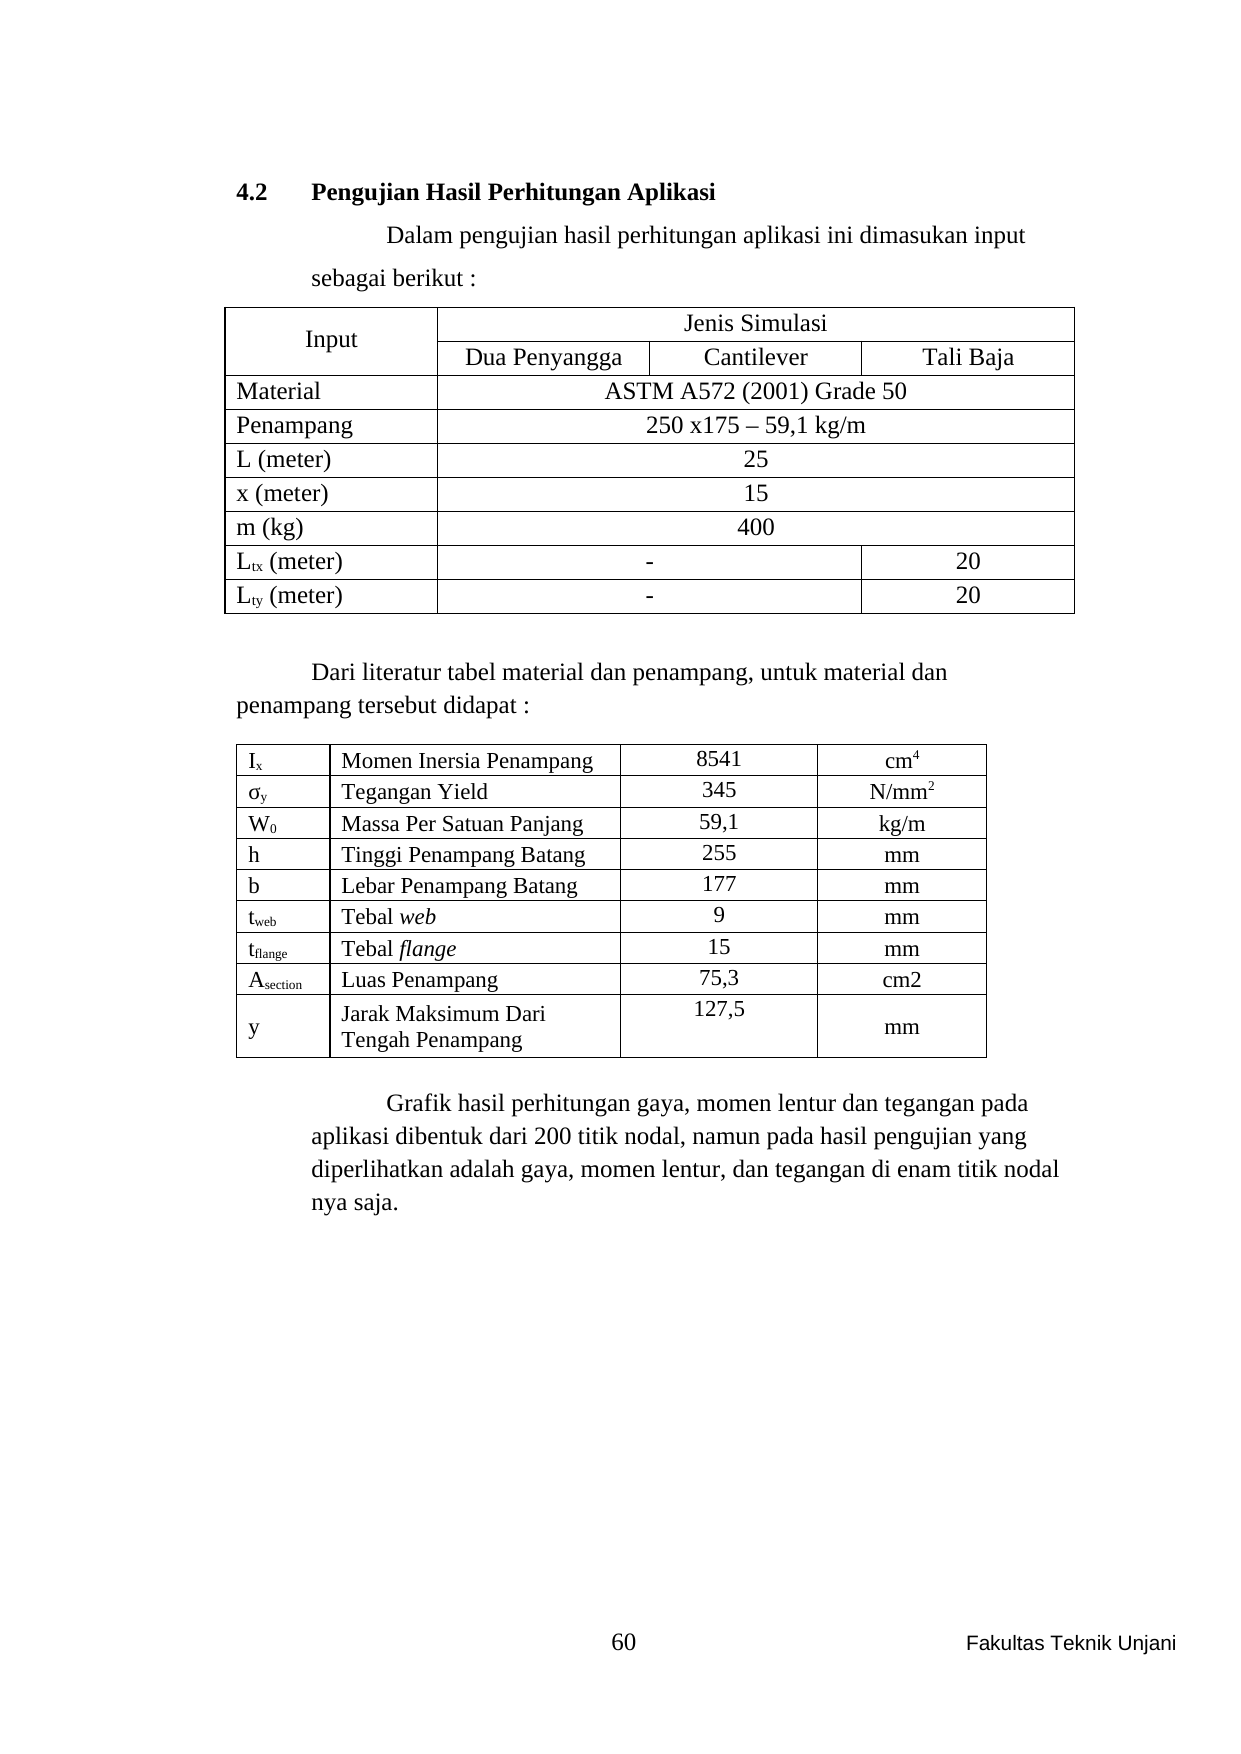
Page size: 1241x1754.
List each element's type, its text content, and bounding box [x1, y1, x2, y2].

table_cell Jarak Maksimum Dari Tengah Penampang [331, 995, 620, 1057]
table_header 8541 [621, 745, 817, 775]
table_cell kg/m [818, 808, 986, 838]
table_cell h [237, 839, 329, 869]
table_cell 75,3 [621, 964, 817, 994]
table_cell Penampang [226, 410, 437, 443]
table_header Jenis Simulasi [438, 308, 1074, 341]
table_cell 25 [438, 444, 1074, 477]
table_cell 250 x175 – 59,1 kg/m [438, 410, 1074, 443]
table_cell y [237, 995, 329, 1057]
table_cell Lebar Penampang Batang [331, 870, 620, 900]
table_cell m (kg) [226, 512, 437, 545]
table_cell 15 [438, 478, 1074, 511]
table_cell mm [818, 870, 986, 900]
table_cell Tebal flange [331, 933, 620, 963]
table_cell 255 [621, 839, 817, 869]
table_cell Asection [237, 964, 329, 994]
table_header Momen Inersia Penampang [331, 745, 620, 775]
table_cell cm2 [818, 964, 986, 994]
text Grafik hasil perhitungan gaya, momen lentur dan tegangan pada aplikasi dibentuk dari 200 titik nodal, namun pada hasil pengujian yang diperlihatkan adalah gaya, momen lentur, dan tegangan di enam titik nodal nya saja. [311, 1088, 1063, 1216]
table_cell N/mm2 [818, 776, 986, 807]
table_cell mm [818, 995, 986, 1057]
table_cell 400 [438, 512, 1074, 545]
table_cell ASTM A572 (2001) Grade 50 [438, 376, 1074, 409]
table_cell Massa Per Satuan Panjang [331, 808, 620, 838]
table_cell Luas Penampang [331, 964, 620, 994]
table_cell 20 [862, 546, 1074, 579]
table_cell Material [226, 376, 437, 409]
subtitle 4.2 Pengujian Hasil Perhitungan Aplikasi [236, 177, 1063, 206]
table_cell tweb [237, 901, 329, 932]
table_cell Lty (meter) [226, 580, 437, 613]
table_cell mm [818, 933, 986, 963]
table_cell Tegangan Yield [331, 776, 620, 807]
table_cell 345 [621, 776, 817, 807]
table_cell L (meter) [226, 444, 437, 477]
table_cell W0 [237, 808, 329, 838]
table_cell 20 [862, 580, 1074, 613]
table_cell mm [818, 839, 986, 869]
table_cell Tebal web [331, 901, 620, 932]
table_header Input [226, 308, 437, 375]
table_cell Cantilever [650, 342, 861, 375]
table_cell b [237, 870, 329, 900]
table_cell Dua Penyangga [438, 342, 649, 375]
table_cell - [438, 546, 861, 579]
table_cell 9 [621, 901, 817, 932]
table_cell tflange [237, 933, 329, 963]
table_cell 15 [621, 933, 817, 963]
table_cell σy [237, 776, 329, 807]
table_cell Tali Baja [862, 342, 1074, 375]
table_cell Tinggi Penampang Batang [331, 839, 620, 869]
text Dalam pengujian hasil perhitungan aplikasi ini dimasukan input sebagai berikut : [311, 220, 1063, 292]
table_cell Ltx (meter) [226, 546, 437, 579]
table_header Ix [237, 745, 329, 775]
table_cell - [438, 580, 861, 613]
table_cell 177 [621, 870, 817, 900]
table_cell mm [818, 901, 986, 932]
table_cell 127,5 [621, 995, 817, 1057]
table_header cm4 [818, 745, 986, 775]
table_cell 59,1 [621, 808, 817, 838]
text Dari literatur tabel material dan penampang, untuk material dan penampang tersebut didapat : [236, 657, 1063, 719]
table_cell x (meter) [226, 478, 437, 511]
